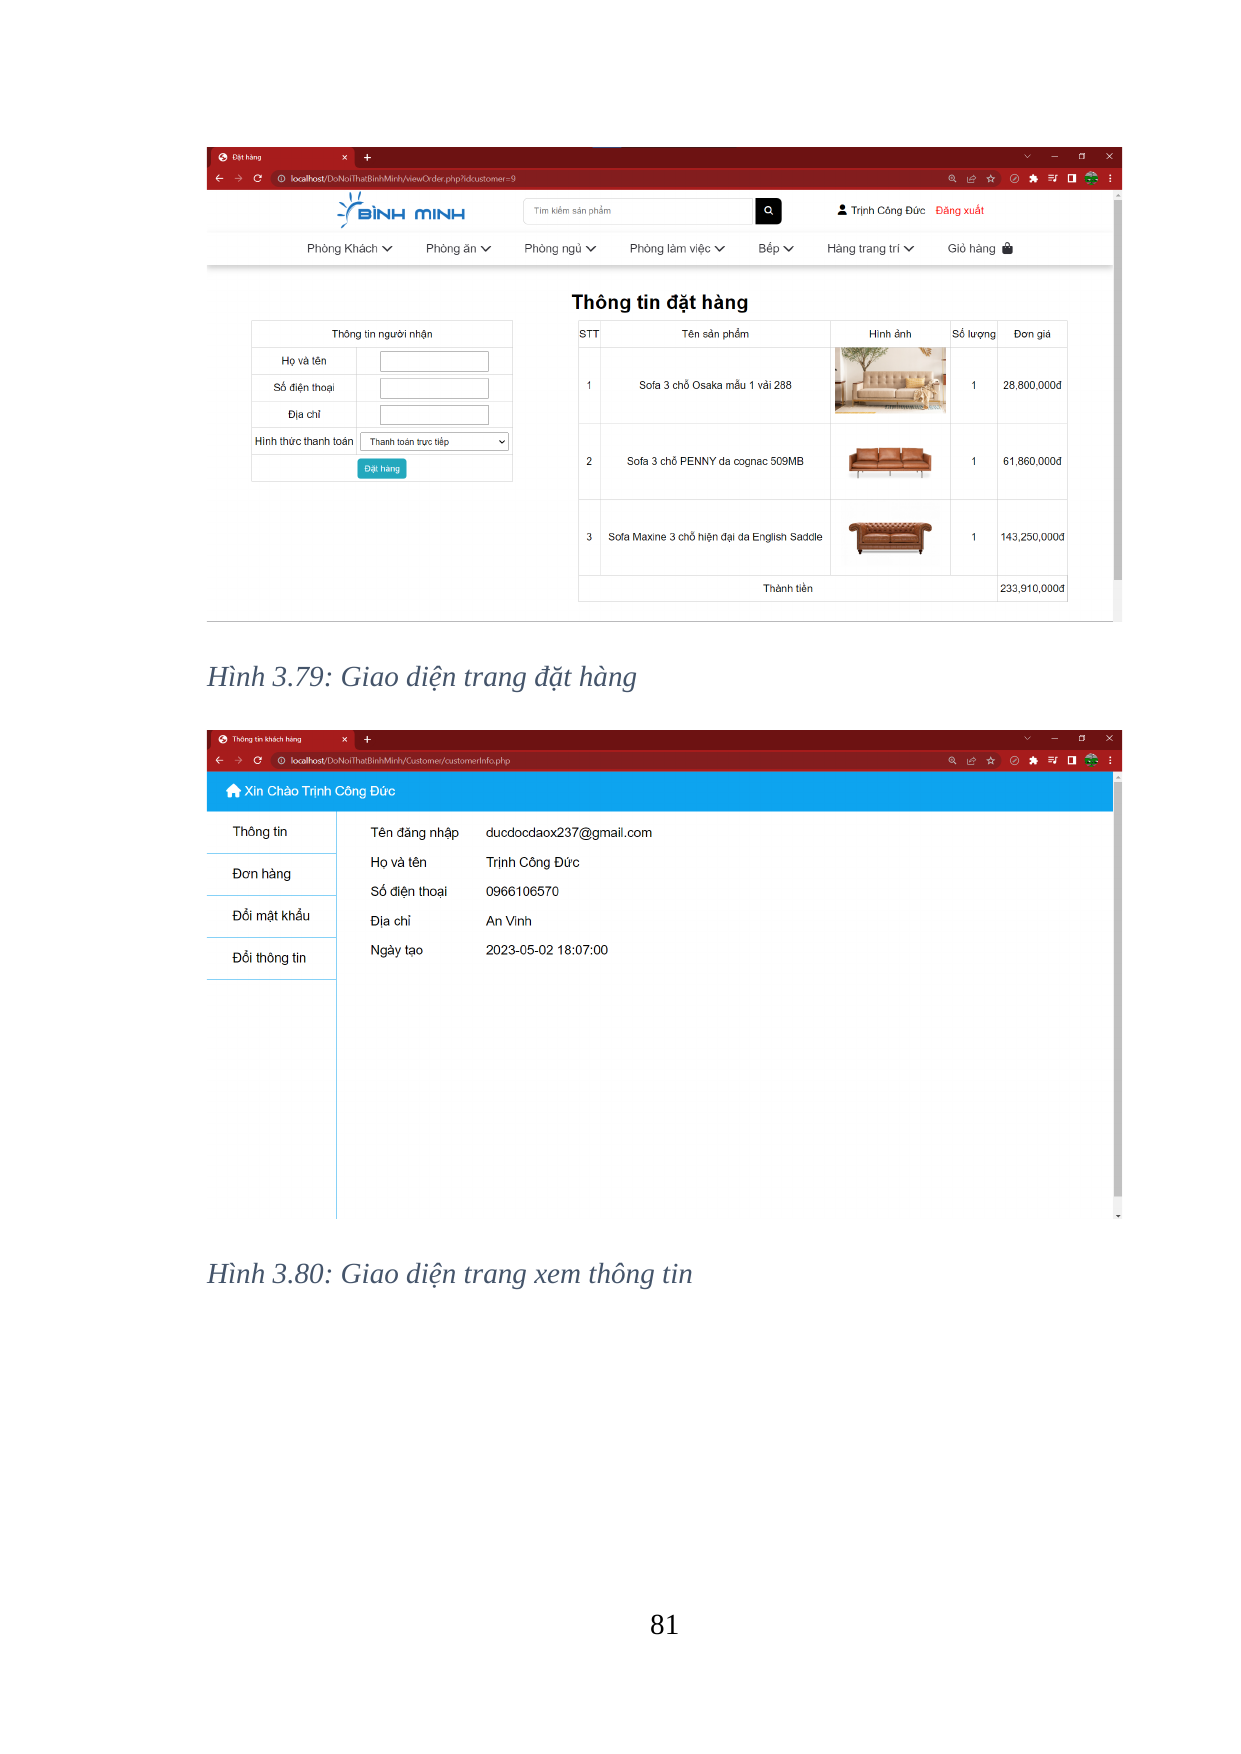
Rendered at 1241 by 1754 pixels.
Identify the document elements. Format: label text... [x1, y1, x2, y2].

picture [206, 147, 1123, 622]
picture [227, 785, 240, 797]
picture [206, 730, 1123, 1219]
